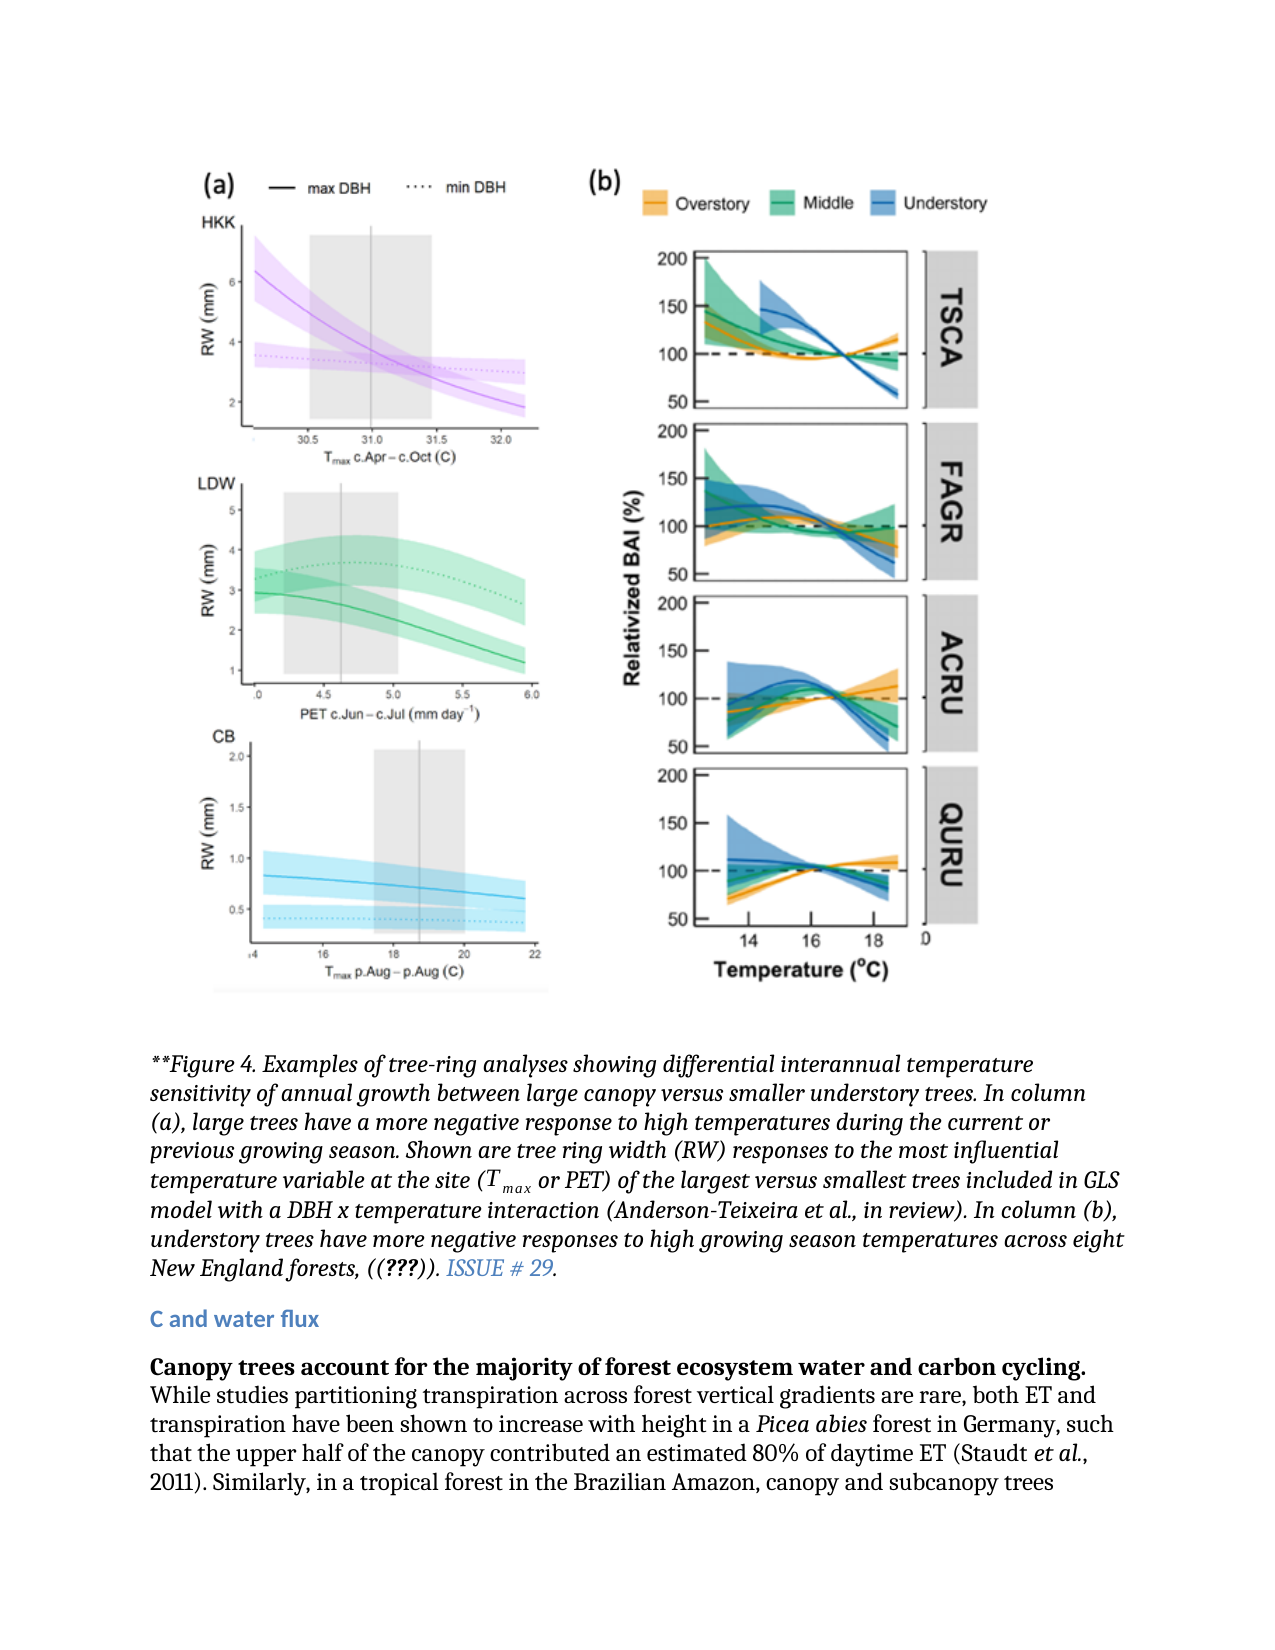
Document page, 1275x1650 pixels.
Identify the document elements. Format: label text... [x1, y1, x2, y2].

picture [168, 150, 1044, 1030]
text **Figure 4. Examples of tree-ring analyses showing differential interannual temperature sensitivity of annual growth between large canopy versus smaller understory trees. In column (a), large trees have a more negative response to high temperatures during the current or previous growing season. Shown are tree ring width (RW) responses to the most influential temperature variable at the site ( or PET) of the largest versus smallest trees included in GLS model with a DBH x temperature interaction (Anderson-Teixeira et al., in review). In column (b), understory trees have more negative responses to high growing season temperatures across eight New England forests, ((???)). ISSUE # 29. [150, 1050, 1125, 1283]
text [150, 1353, 1125, 1496]
subtitle C and water flux [150, 1303, 1125, 1334]
